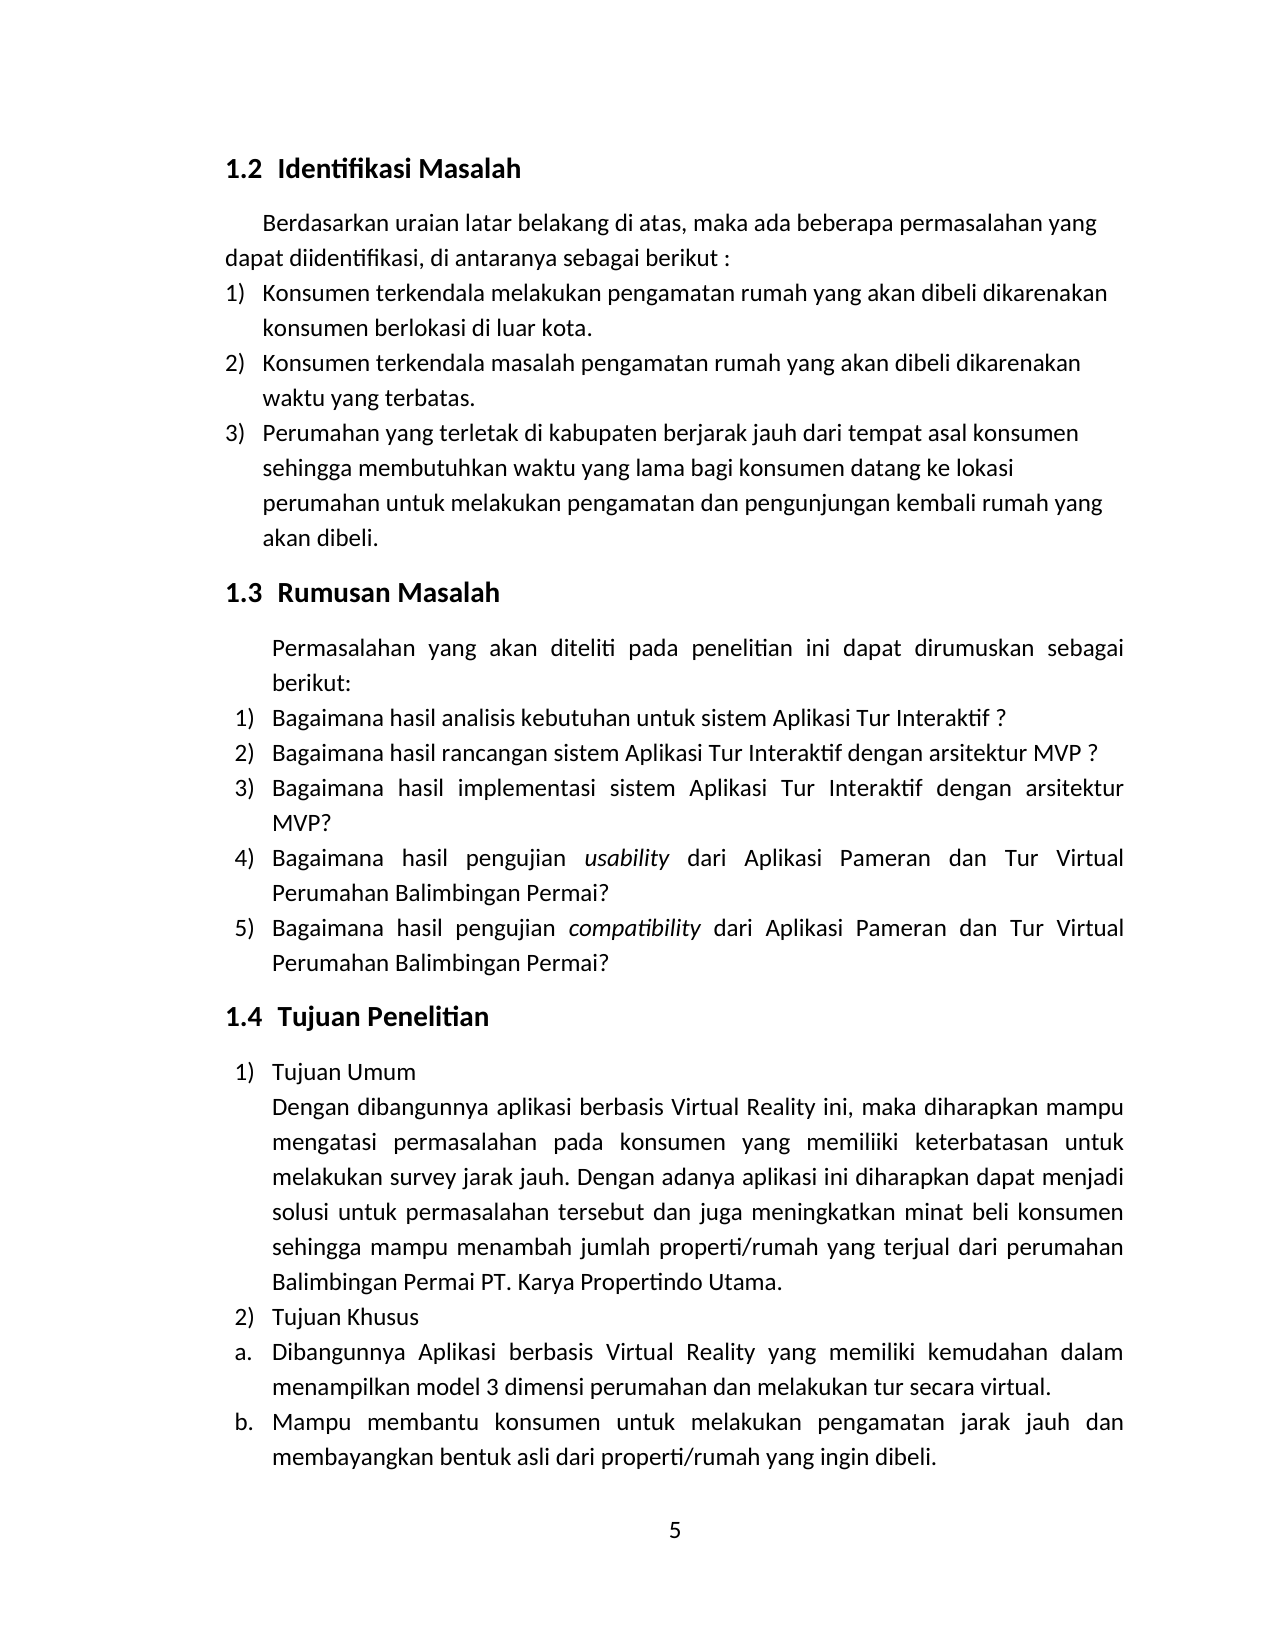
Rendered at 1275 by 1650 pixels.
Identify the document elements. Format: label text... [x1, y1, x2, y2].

list Bagaimana hasil implementasi sistem Aplikasi Tur Interaktif dengan arsitektur MVP? [234, 772, 1125, 837]
list Bagaimana hasil pengujian compatibility dari Aplikasi Pameran dan Tur Virtual Perumahan Balimbingan Permai? [234, 912, 1125, 977]
list Bagaimana hasil pengujian usability dari Aplikasi Pameran dan Tur Virtual Perumahan Balimbingan Permai? [234, 842, 1125, 907]
list Konsumen terkendala masalah pengamatan rumah yang akan dibeli dikarenakan waktu yang terbatas. [225, 348, 1125, 413]
list Dengan dibangunnya aplikasi berbasis Virtual Reality ini, maka diharapkan mampu mengatasi permasalahan pada konsumen yang memiliiki keterbatasan untuk melakukan survey jarak jauh. Dengan adanya aplikasi ini diharapkan dapat menjadi solusi untuk permasalahan tersebut dan juga meningkatkan minat beli konsumen sehingga mampu menambah jumlah properti/rumah yang terjual dari perumahan Balimbingan Permai PT. Karya Propertindo Utama. [272, 1091, 1125, 1297]
list Bagaimana hasil analisis kebutuhan untuk sistem Aplikasi Tur Interaktif ? [234, 702, 1125, 732]
list Tujuan Khusus [234, 1301, 1125, 1332]
list Bagaimana hasil rancangan sistem Aplikasi Tur Interaktif dengan arsitektur MVP ? [234, 737, 1125, 767]
list Dibangunnya Aplikasi berbasis Virtual Reality yang memiliki kemudahan dalam menampilkan model 3 dimensi perumahan dan melakukan tur secara virtual. [234, 1336, 1125, 1402]
text Tujuan Penelitian [225, 998, 1125, 1034]
list Konsumen terkendala melakukan pengamatan rumah yang akan dibeli dikarenakan konsumen berlokasi di luar kota. [225, 278, 1125, 343]
list Mampu membantu konsumen untuk melakukan pengamatan jarak jauh dan membayangkan bentuk asli dari properti/rumah yang ingin dibeli. [234, 1406, 1125, 1472]
text Rumusan Masalah [225, 574, 1125, 610]
list Berdasarkan uraian latar belakang di atas, maka ada beberapa permasalahan yang dapat diidentifikasi, di antaranya sebagai berikut : [225, 208, 1125, 273]
list Perumahan yang terletak di kabupaten berjarak jauh dari tempat asal konsumen sehingga membutuhkan waktu yang lama bagi konsumen datang ke lokasi perumahan untuk melakukan pengamatan dan pengunjungan kembali rumah yang akan dibeli. [225, 418, 1125, 553]
list Permasalahan yang akan diteliti pada penelitian ini dapat dirumuskan sebagai berikut: [272, 632, 1125, 697]
text Identifikasi Masalah [225, 150, 1125, 186]
list Tujuan Umum [234, 1056, 1125, 1087]
